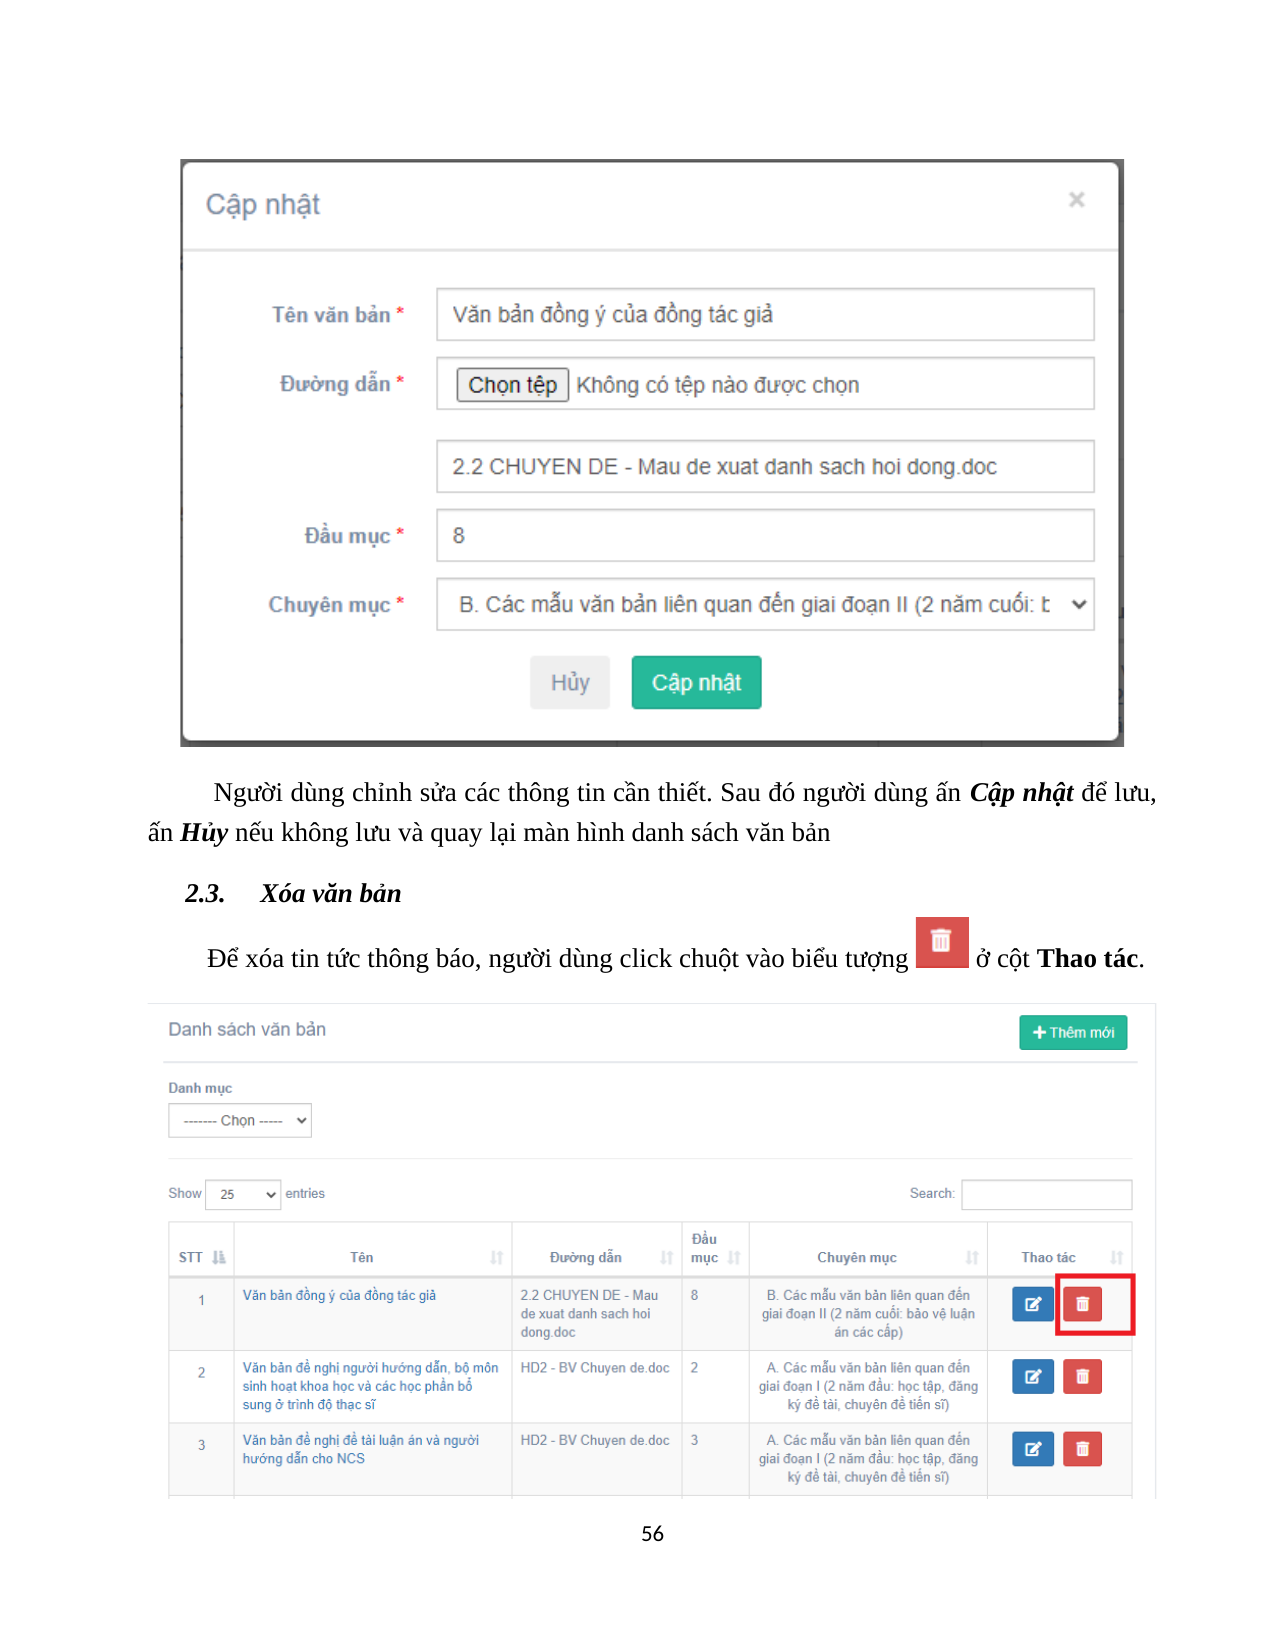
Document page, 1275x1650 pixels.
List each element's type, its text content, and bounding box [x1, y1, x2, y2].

picture [180, 159, 1125, 747]
picture [915, 917, 969, 968]
text Để xóa tin tức thông báo, người dùng click chuột vào biểu tượng ở cột Thao tác. [148, 918, 1157, 974]
text Người dùng chỉnh sửa các thông tin cần thiết. Sau đó người dùng ấn Cập nhật để lưu, ấn Hủy nếu không lưu và quay lại màn hình danh sách văn bản [148, 776, 1157, 847]
subtitle Xóa văn bản [185, 877, 1157, 908]
picture [147, 1003, 1157, 1499]
